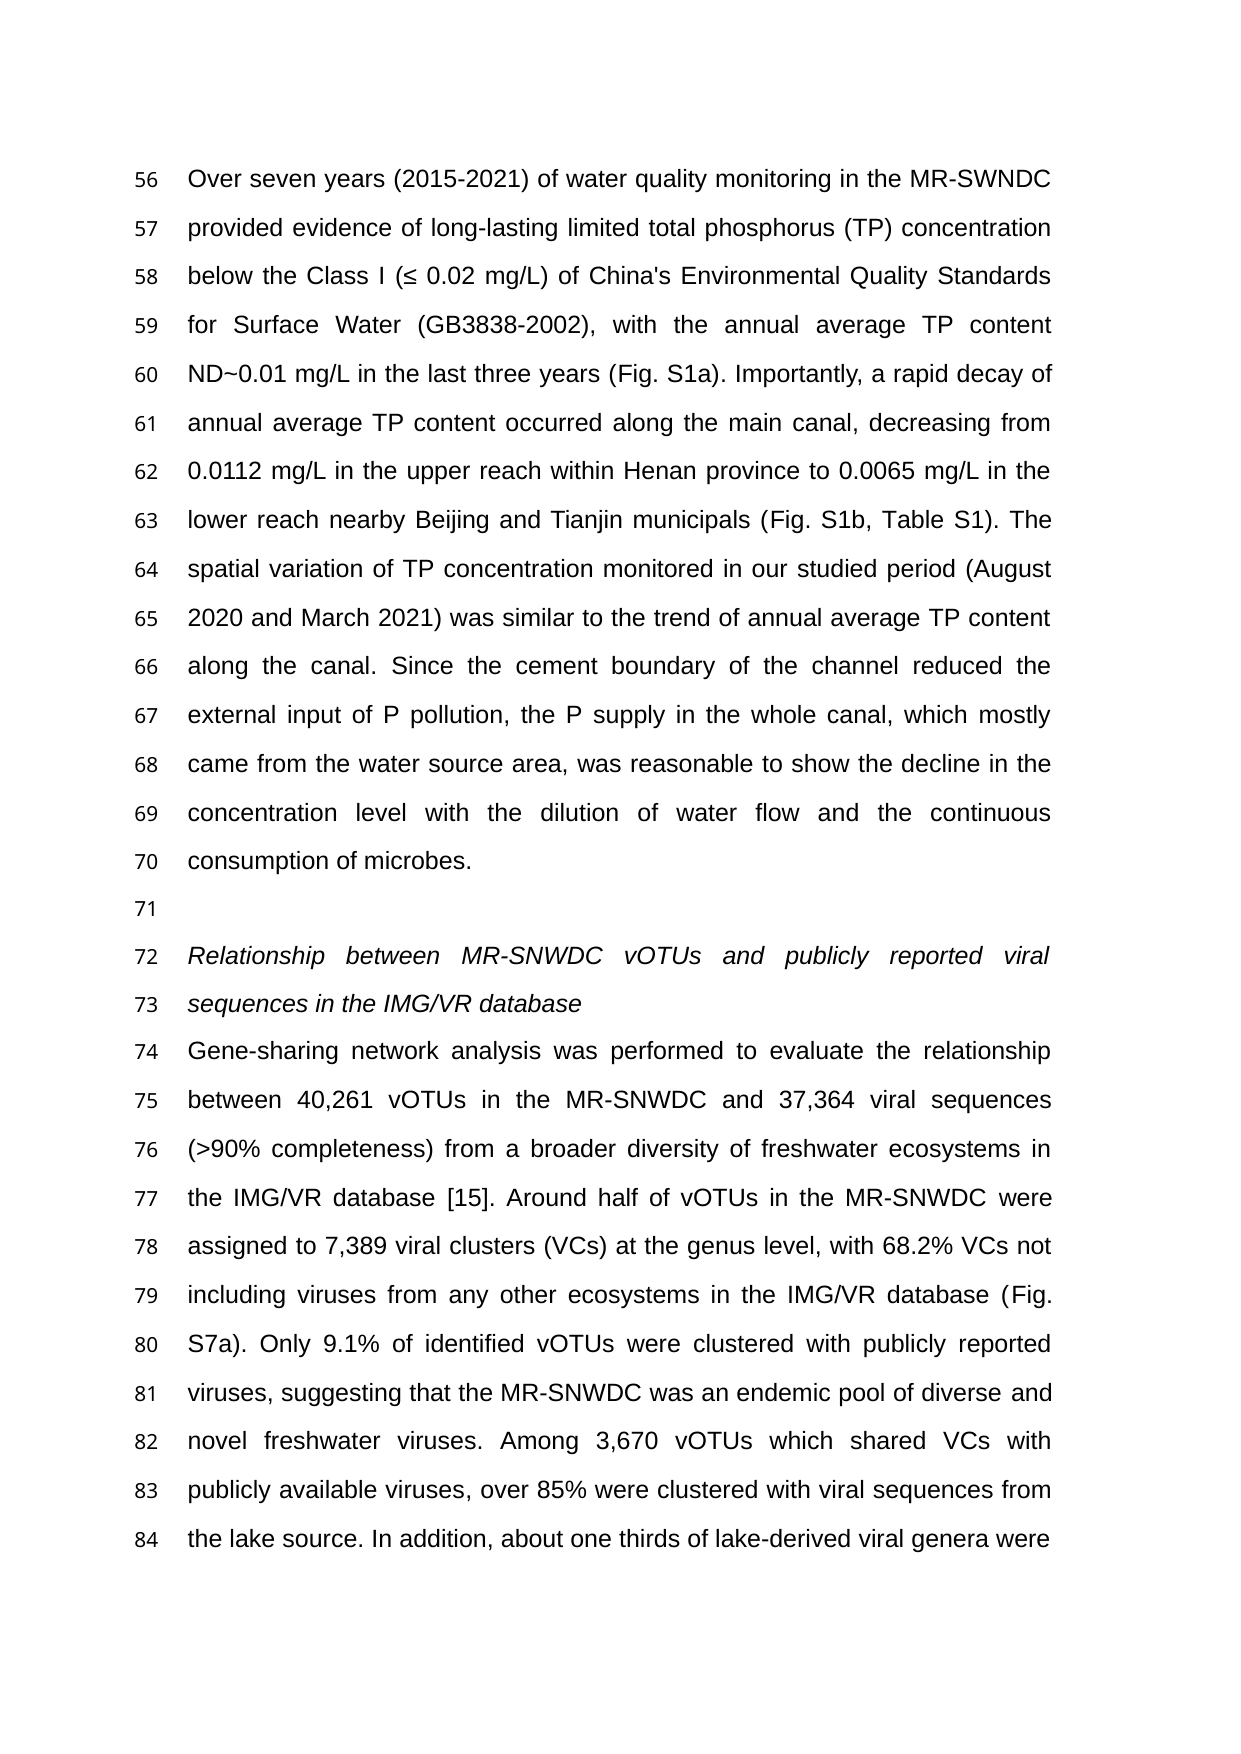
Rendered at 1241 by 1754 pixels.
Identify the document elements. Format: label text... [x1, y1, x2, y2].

subtitle Over seven years (2015-2021) of water quality monitoring in the MR-SWNDC provided evidence of long-lasting limited total phosphorus (TP) concentration below the Class I (≤ 0.02 mg/L) of China's Environmental Quality Standards for Surface Water (GB3838-2002), with the annual average TP content ND~0.01 mg/L in the last three years (Fig. S1a). Importantly, a rapid decay of annual average TP content occurred along the main canal, decreasing from 0.0112 mg/L in the upper reach within Henan province to 0.0065 mg/L in the lower reach nearby Beijing and Tianjin municipals (Fig. S1b, Table S1). The spatial variation of TP concentration monitored in our studied period (August 2020 and March 2021) was similar to the trend of annual average TP content along the canal. Since the cement boundary of the channel reduced the external input of P pollution, the P supply in the whole canal, which mostly came from the water source area, was reasonable to show the decline in the concentration level with the dilution of water flow and the continuous consumption of microbes. [187, 162, 1053, 877]
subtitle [187, 1034, 1053, 1554]
subtitle Relationship between MR-SNWDC vOTUs and publicly reported viral sequences in the IMG/VR database [187, 939, 1053, 1020]
